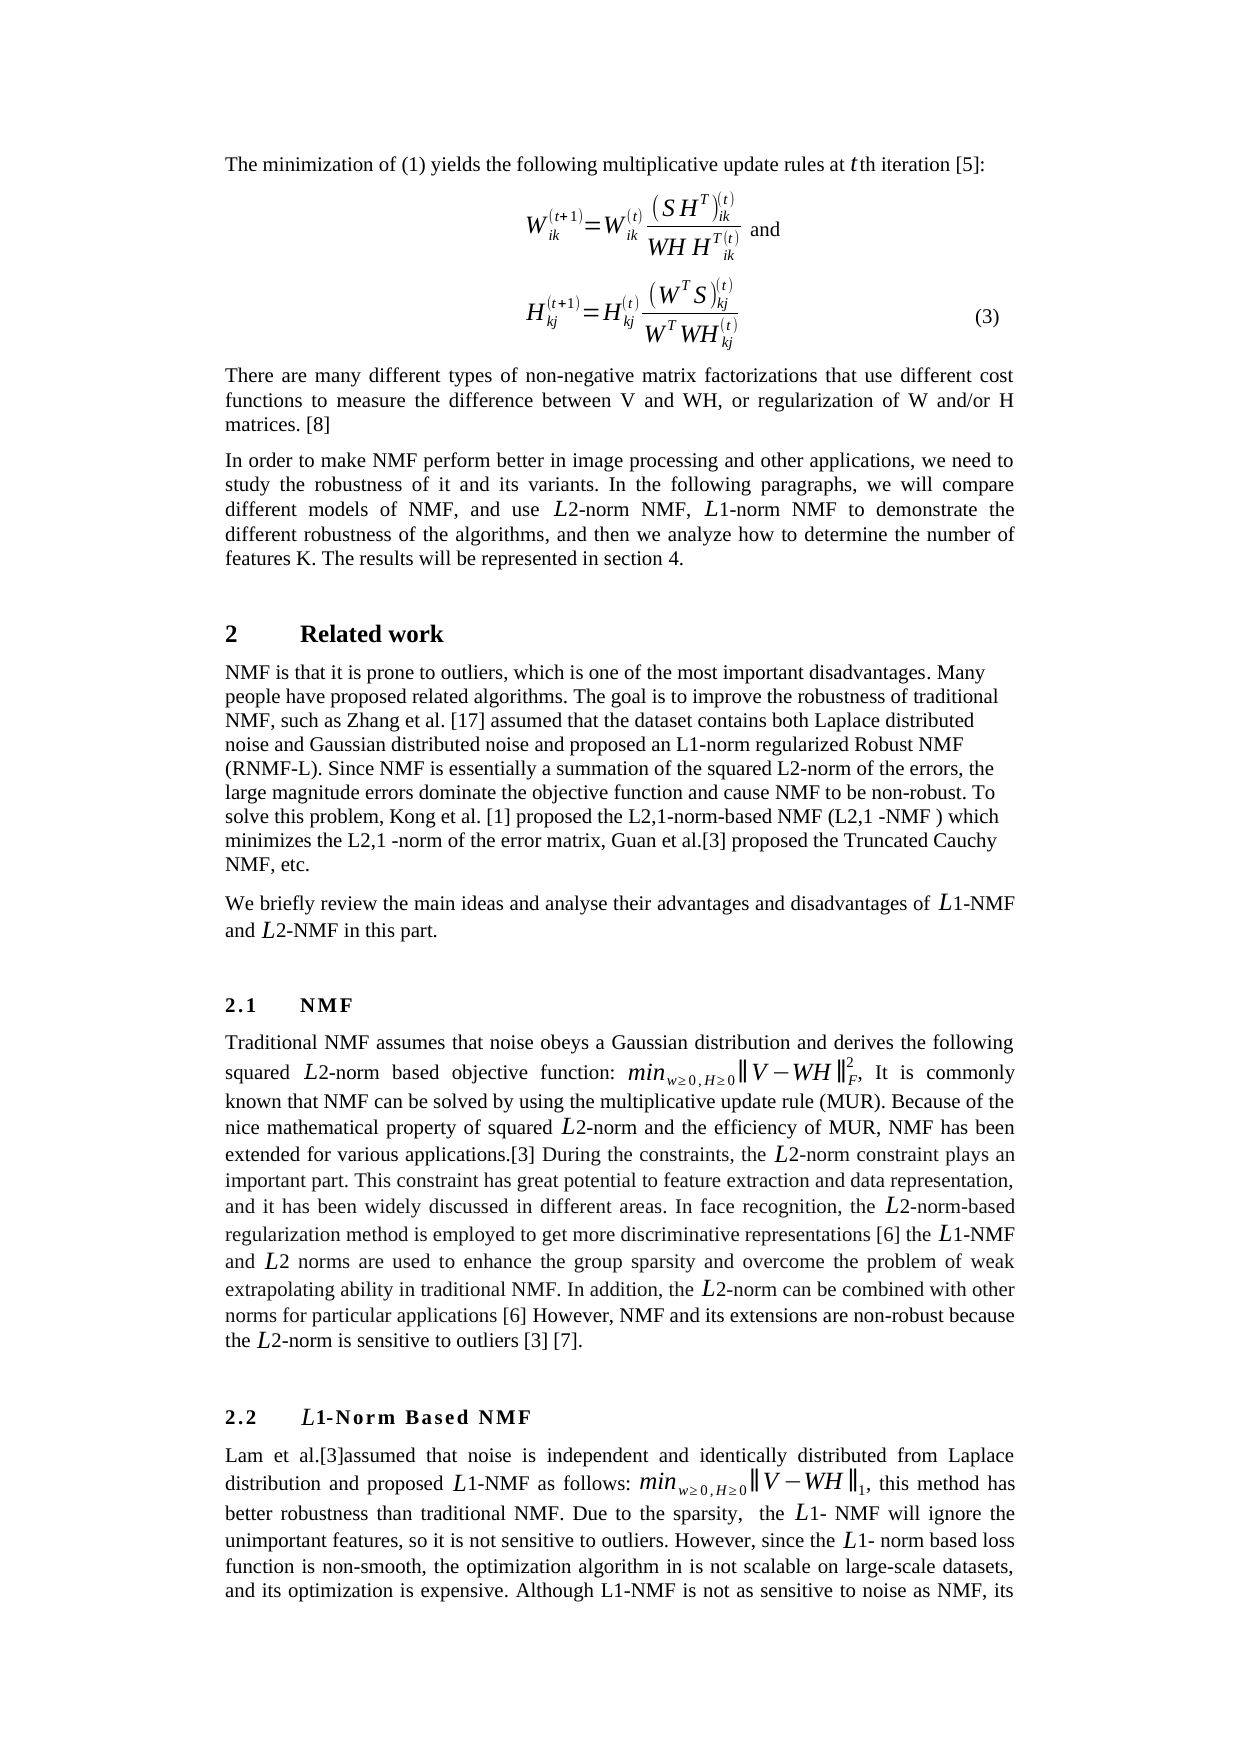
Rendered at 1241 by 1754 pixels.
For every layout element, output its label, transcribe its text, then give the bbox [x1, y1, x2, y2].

text There are many different types of non-negative matrix factorizations that use different cost functions to measure the difference between V and WH, or regularization of W and/or H matrices. [8] [225, 363, 1015, 436]
text 2 Related work [225, 619, 1015, 647]
text In order to make NMF perform better in image processing and other applications, we need to study the robustness of it and its variants. In the following paragraphs, we will compare different models of NMF, and use 𝐿2-norm NMF, 𝐿1-norm NMF to demonstrate the different robustness of the algorithms, and then we analyze how to determine the number of features K. The results will be represented in section 4. [225, 448, 1015, 569]
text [225, 1443, 1015, 1602]
text The minimization of (1) yields the following multiplicative update rules at th iteration [5]: [225, 150, 1015, 178]
text 2.1 NMF [225, 993, 1015, 1017]
text We briefly review the main ideas and analyse their advantages and disadvantages of 1-NMF and 2-NMF in this part. [225, 889, 1015, 944]
text (3) [450, 277, 1015, 351]
text Traditional NMF assumes that noise obeys a Gaussian distribution and derives the following squared 𝐿2-norm based objective function: , It is commonly known that NMF can be solved by using the multiplicative update rule (MUR). Because of the nice mathematical property of squared 2-norm and the efficiency of MUR, NMF has been extended for various applications.[3] During the constraints, the 2-norm constraint plays an important part. This constraint has great potential to feature extraction and data representation, and it has been widely discussed in different areas. In face recognition, the 2-norm-based regularization method is employed to get more discriminative representations [6] the 1-NMF and 2 norms are used to enhance the group sparsity and overcome the problem of weak extrapolating ability in traditional NMF. In addition, the 2-norm can be combined with other norms for particular applications [6] However, NMF and its extensions are non-robust because the 2-norm is sensitive to outliers [3] [7]. [225, 1030, 1015, 1354]
text 2.2 1-Norm Based NMF [225, 1403, 1015, 1431]
text and [450, 190, 1015, 264]
text NMF is that it is prone to outliers, which is one of the most important disadvantages. Many people have proposed related algorithms. The goal is to improve the robustness of traditional NMF, such as Zhang et al. [17] assumed that the dataset contains both Laplace distributed noise and Gaussian distributed noise and proposed an L1-norm regularized Robust NMF (RNMF-L). Since NMF is essentially a summation of the squared L2-norm of the errors, the large magnitude errors dominate the objective function and cause NMF to be non-robust. To solve this problem, Kong et al. [1] proposed the L2,1-norm-based NMF (L2,1 -NMF ) which minimizes the L2,1 -norm of the error matrix, Guan et al.[3] proposed the Truncated Cauchy NMF, etc. [225, 660, 1015, 876]
